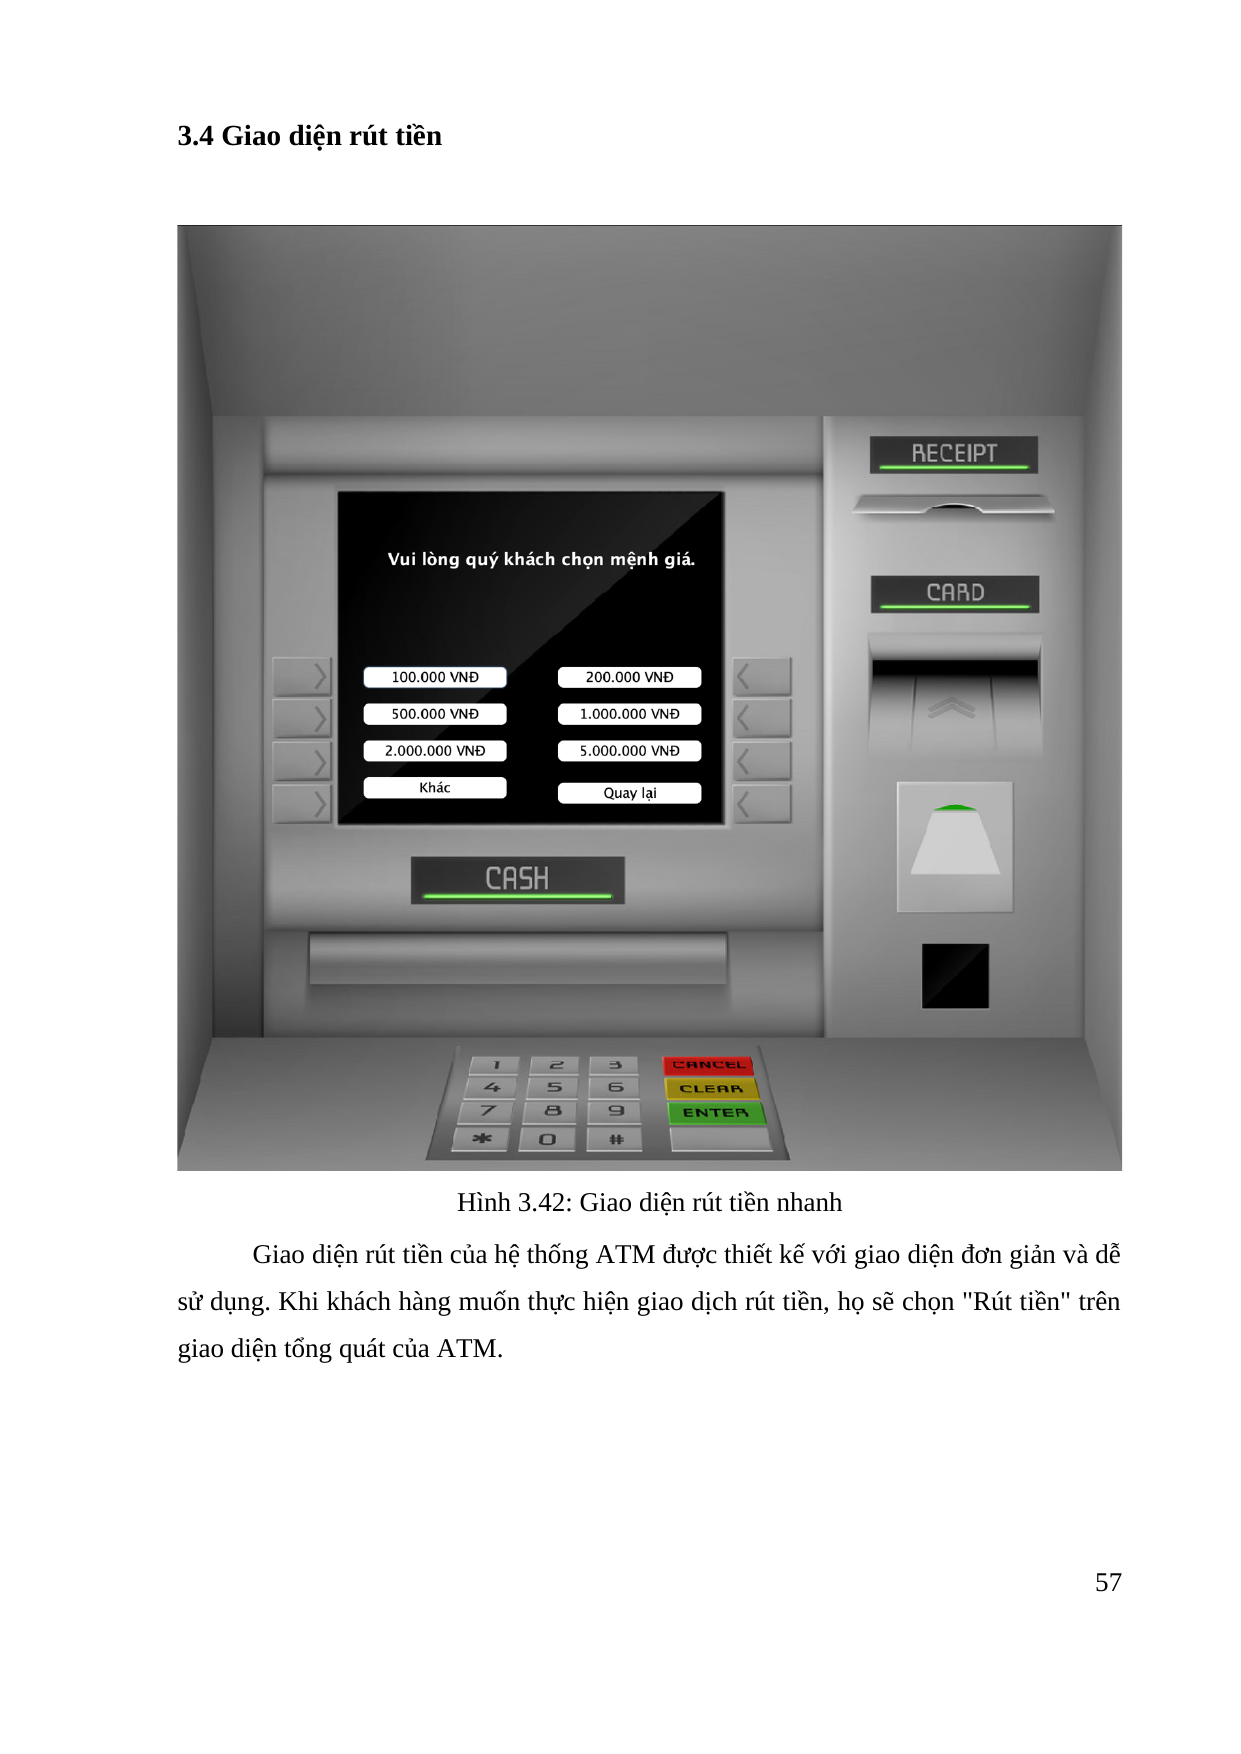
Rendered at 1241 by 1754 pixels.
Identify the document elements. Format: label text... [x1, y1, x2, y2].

text Giao diện rút tiền của hệ thống ATM được thiết kế với giao diện đơn giản và dễ sử dụng. Khi khách hàng muốn thực hiện giao dịch rút tiền, họ sẽ chọn "Rút tiền" trên giao diện tổng quát của ATM. [177, 1238, 1122, 1363]
picture [177, 225, 1123, 1171]
subtitle 3.4 Giao diện rút tiền [177, 118, 1122, 152]
